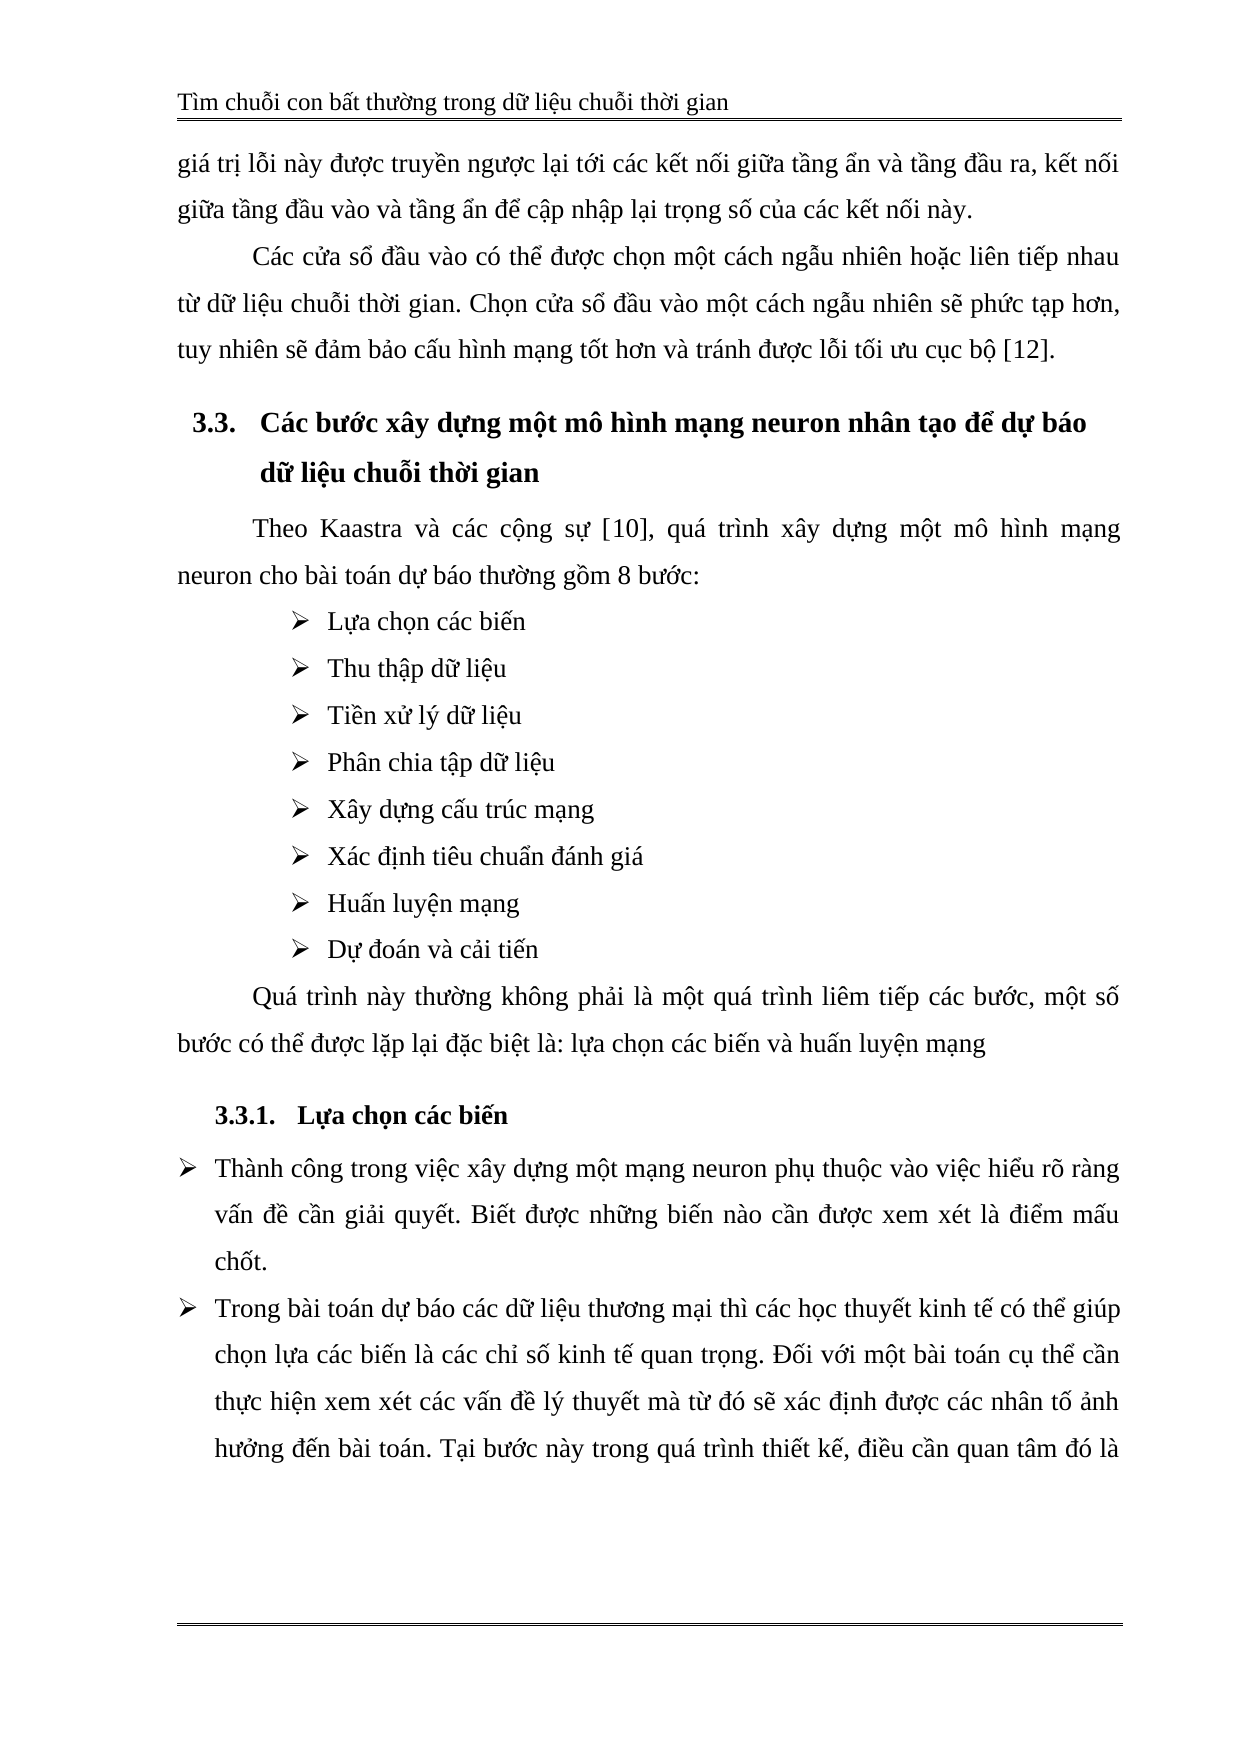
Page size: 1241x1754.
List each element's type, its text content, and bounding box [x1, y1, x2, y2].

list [177, 147, 1122, 225]
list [177, 1292, 1122, 1463]
list Dự đoán và cải tiến [289, 934, 1122, 965]
list Lựa chọn các biến [289, 606, 1122, 637]
list Tiền xử lý dữ liệu [289, 699, 1122, 731]
subtitle Lựa chọn các biến [214, 1099, 1122, 1130]
list Xác định tiêu chuẩn đánh giá [289, 840, 1122, 871]
list Thu thập dữ liệu [289, 652, 1122, 684]
list Theo Kaastra và các cộng sự [10], quá trình xây dựng một mô hình mạng neuron cho bài toán dự báo thường gồm 8 bước: [177, 512, 1122, 590]
list Các cửa sổ đầu vào có thể được chọn một cách ngẫu nhiên hoặc liên tiếp nhau từ dữ liệu chuỗi thời gian. Chọn cửa sổ đầu vào một cách ngẫu nhiên sẽ phức tạp hơn, tuy nhiên sẽ đảm bảo cấu hình mạng tốt hơn và tránh được lỗi tối ưu cục bộ [12]. [177, 240, 1122, 365]
list Phân chia tập dữ liệu [289, 746, 1122, 777]
list Thành công trong việc xây dựng một mạng neuron phụ thuộc vào việc hiểu rõ ràng vấn đề cần giải quyết. Biết được những biến nào cần được xem xét là điểm mấu chốt. [177, 1152, 1122, 1276]
subtitle Các bước xây dựng một mô hình mạng neuron nhân tạo để dự báo dữ liệu chuỗi thời gian [192, 405, 1122, 489]
list Huấn luyện mạng [289, 887, 1122, 918]
text Quá trình này thường không phải là một quá trình liêm tiếp các bước, một số bước có thể được lặp lại đặc biệt là: lựa chọn các biến và huấn luyện mạng [177, 981, 1122, 1058]
list Xây dựng cấu trúc mạng [289, 793, 1122, 824]
